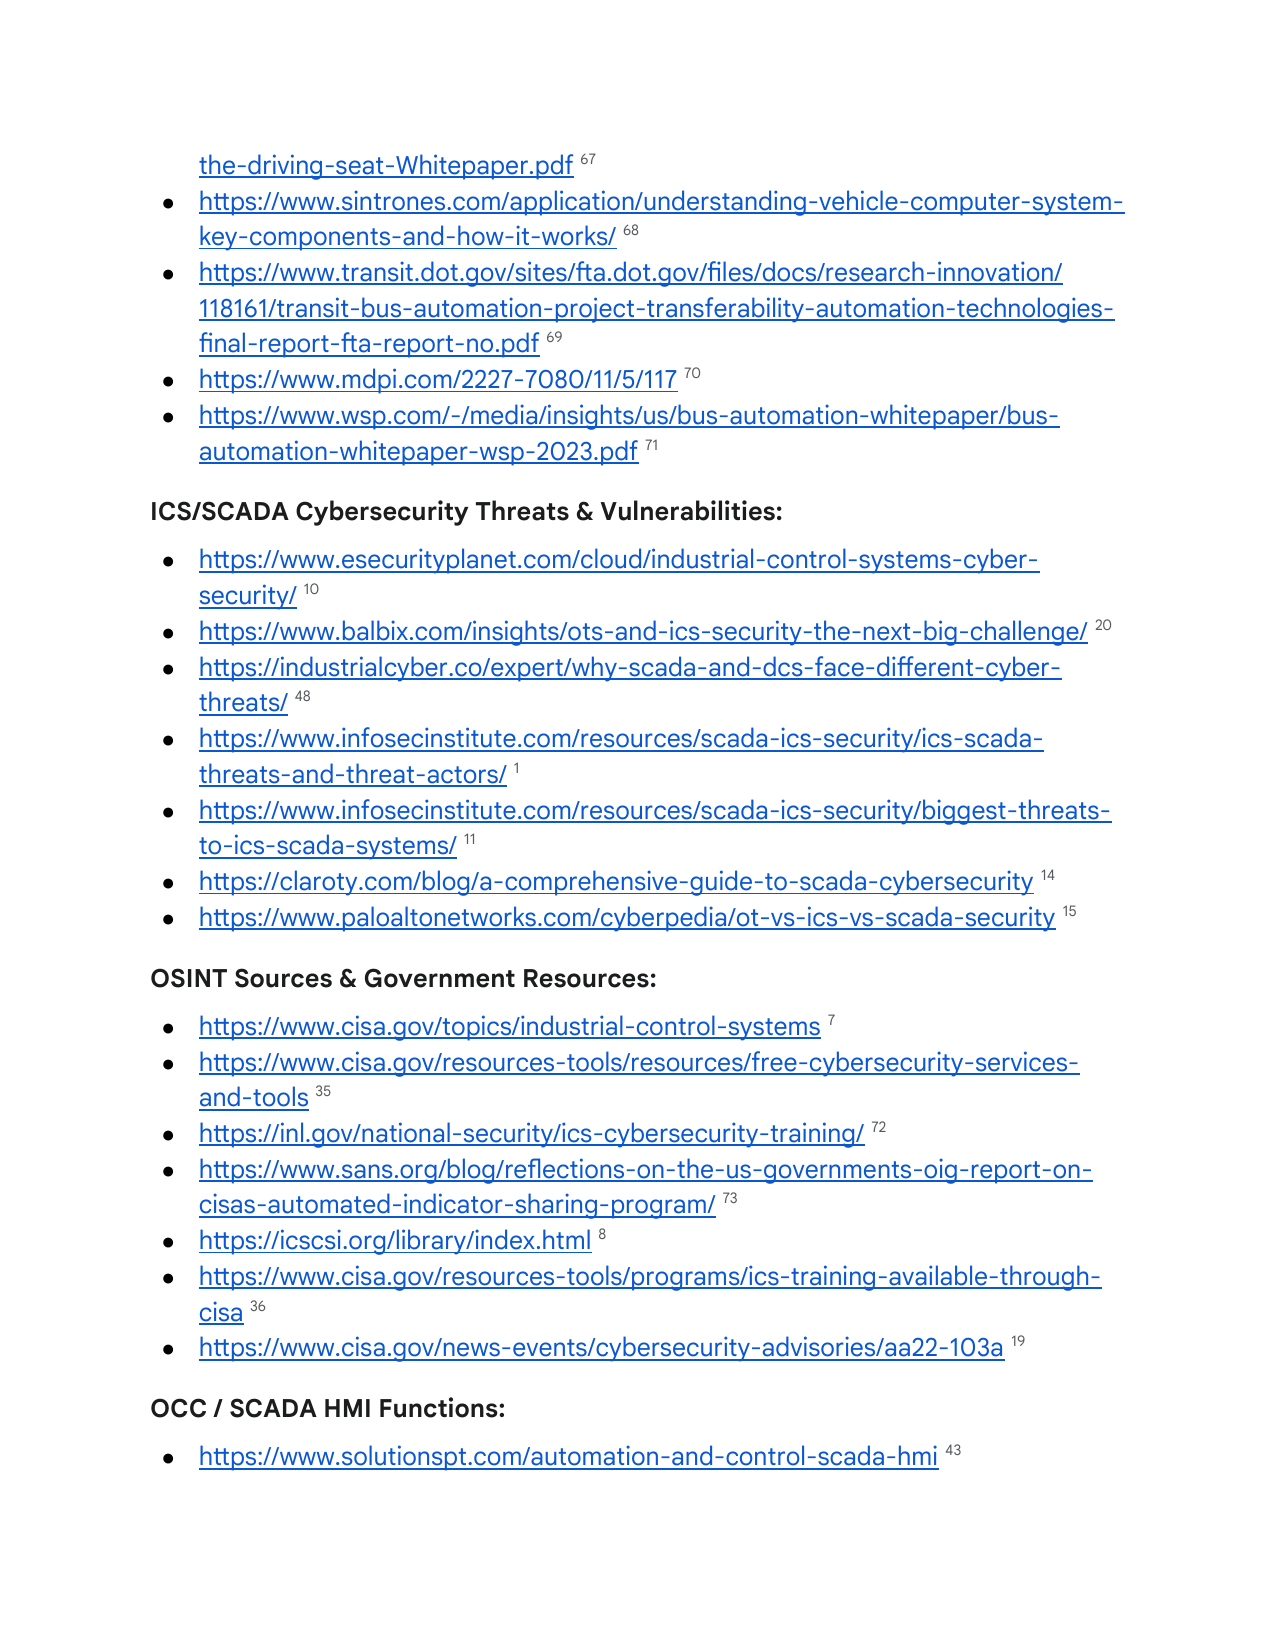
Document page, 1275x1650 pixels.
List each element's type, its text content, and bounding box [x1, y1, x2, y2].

text ICS/SCADA Cybersecurity Threats & Vulnerabilities: [150, 497, 1125, 528]
list https://www.sans.org/blog/reflections-on-the-us-governments-oig-report-on-cisas-automated-indicator-sharing-program/ 73 [161, 1154, 1125, 1221]
list https://www.transit.dot.gov/sites/fta.dot.gov/files/docs/research-innovation/118161/transit-bus-automation-project-transferability-automation-technologies-final-report-fta-report-no.pdf 69 [161, 257, 1125, 360]
list https://www.infosecinstitute.com/resources/scada-ics-security/biggest-threats-to-ics-scada-systems/ 11 [161, 795, 1125, 862]
list https://icscsi.org/library/index.html 8 [161, 1225, 1125, 1257]
list https://www.mdpi.com/2227-7080/11/5/117 70 [161, 364, 1125, 396]
text OSINT Sources & Government Resources: [150, 963, 1125, 994]
list https://www.sintrones.com/application/understanding-vehicle-computer-system-key-components-and-how-it-works/ 68 [161, 186, 1125, 253]
list https://claroty.com/blog/a-comprehensive-guide-to-scada-cybersecurity 14 [161, 866, 1125, 898]
list https://www.paloaltonetworks.com/cyberpedia/ot-vs-ics-vs-scada-security 15 [161, 902, 1125, 933]
list https://inl.gov/national-security/ics-cybersecurity-training/ 72 [161, 1118, 1125, 1149]
list https://www.balbix.com/insights/ots-and-ics-security-the-next-big-challenge/ 20 [161, 616, 1125, 648]
list https://www.solutionspt.com/automation-and-control-scada-hmi 43 [161, 1442, 1125, 1473]
list https://www.cisa.gov/resources-tools/programs/ics-training-available-through-cisa 36 [161, 1261, 1125, 1328]
list https://www.esecurityplanet.com/cloud/industrial-control-systems-cyber-security/ 10 [161, 545, 1125, 612]
list https://industrialcyber.co/expert/why-scada-and-dcs-face-different-cyber-threats/ 48 [161, 652, 1125, 719]
text OCC / SCADA HMI Functions: [150, 1393, 1125, 1425]
list https://www.cisa.gov/resources-tools/resources/free-cybersecurity-services-and-tools 35 [161, 1047, 1125, 1114]
list https://www.cisa.gov/news-events/cybersecurity-advisories/aa22-103a 19 [161, 1333, 1125, 1364]
list https://www.cisa.gov/topics/industrial-control-systems 7 [161, 1011, 1125, 1042]
list https://www.infosecinstitute.com/resources/scada-ics-security/ics-scada-threats-and-threat-actors/ 1 [161, 723, 1125, 791]
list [161, 150, 1125, 181]
list https://www.wsp.com/-/media/insights/us/bus-automation-whitepaper/bus-automation-whitepaper-wsp-2023.pdf 71 [161, 400, 1125, 467]
